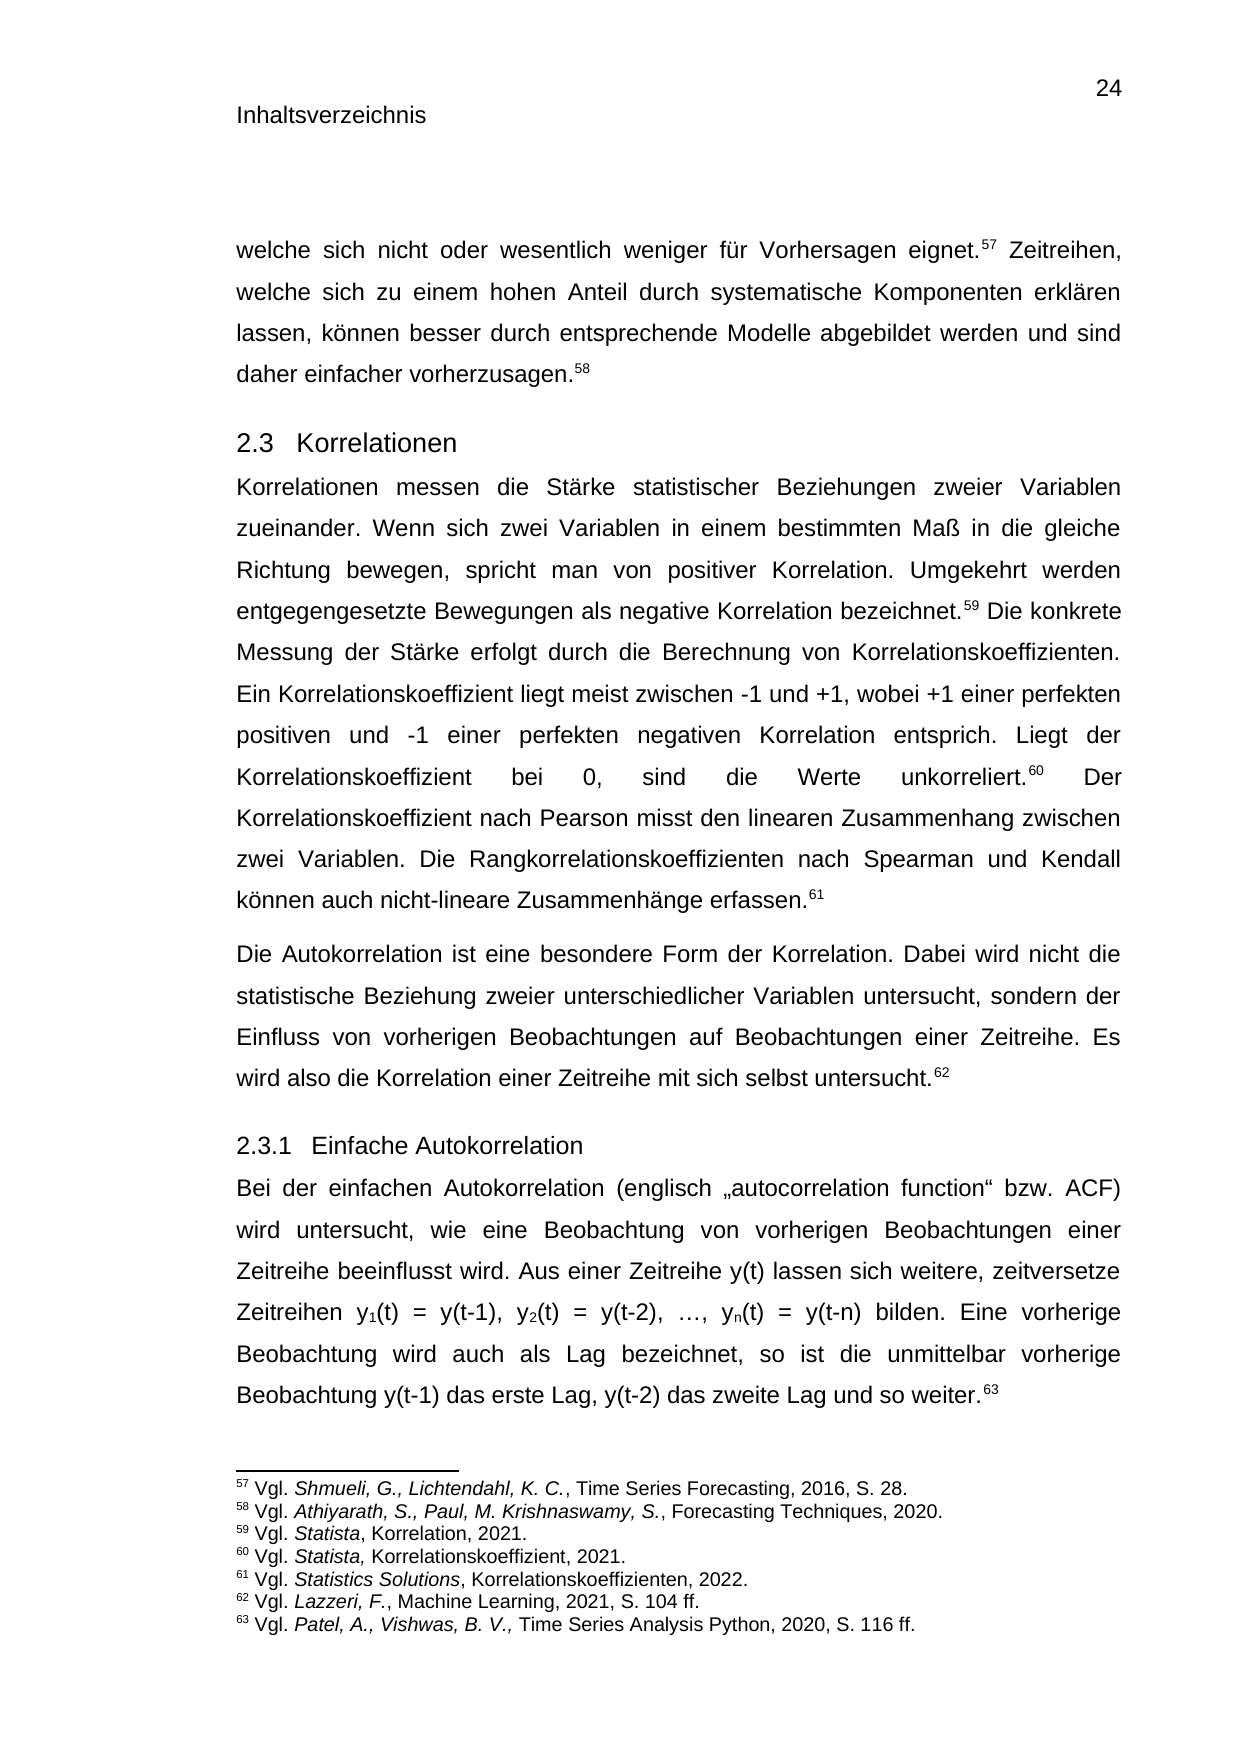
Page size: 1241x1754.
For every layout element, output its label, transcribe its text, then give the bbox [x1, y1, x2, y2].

text Die Autokorrelation ist eine besondere Form der Korrelation. Dabei wird nicht die statistische Beziehung zweier unterschiedlicher Variablen untersucht, sondern der Einfluss von vorherigen Beobachtungen auf Beobachtungen einer Zeitreihe. Es wird also die Korrelation einer Zeitreihe mit sich selbst untersucht. [236, 940, 1122, 1092]
text Korrelationen messen die Stärke statistischer Beziehungen zweier Variablen zueinander. Wenn sich zwei Variablen in einem bestimmten Maß in die gleiche Richtung bewegen, spricht man von positiver Korrelation. Umgekehrt werden entgegengesetzte Bewegungen als negative Korrelation bezeichnet. Die konkrete Messung der Stärke erfolgt durch die Berechnung von Korrelationskoeffizienten. Ein Korrelationskoeffizient liegt meist zwischen -1 und +1, wobei +1 einer perfekten positiven und -1 einer perfekten negativen Korrelation entsprich. Liegt der Korrelationskoeffizient bei 0, sind die Werte unkorreliert. Der Korrelationskoeffizient nach Pearson misst den linearen Zusammenhang zwischen zwei Variablen. Die Rangkorrelationskoeffizienten nach Spearman und Kendall können auch nicht-lineare Zusammenhänge erfassen. [236, 473, 1122, 914]
text Bei der einfachen Autokorrelation (englisch „autocorrelation function“ bzw. ACF) wird untersucht, wie eine Beobachtung von vorherigen Beobachtungen einer Zeitreihe beeinflusst wird. Aus einer Zeitreihe y(t) lassen sich weitere, zeitversetze Zeitreihen y1(t) = y(t-1), y2(t) = y(t-2), …, yn(t) = y(t-n) bilden. Eine vorherige Beobachtung wird auch als Lag bezeichnet, so ist die unmittelbar vorherige Beobachtung y(t-1) das erste Lag, y(t-2) das zweite Lag und so weiter. [236, 1174, 1122, 1409]
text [236, 236, 1122, 388]
subtitle Korrelationen [236, 427, 1122, 458]
subtitle Einfache Autokorrelation [236, 1131, 1122, 1159]
